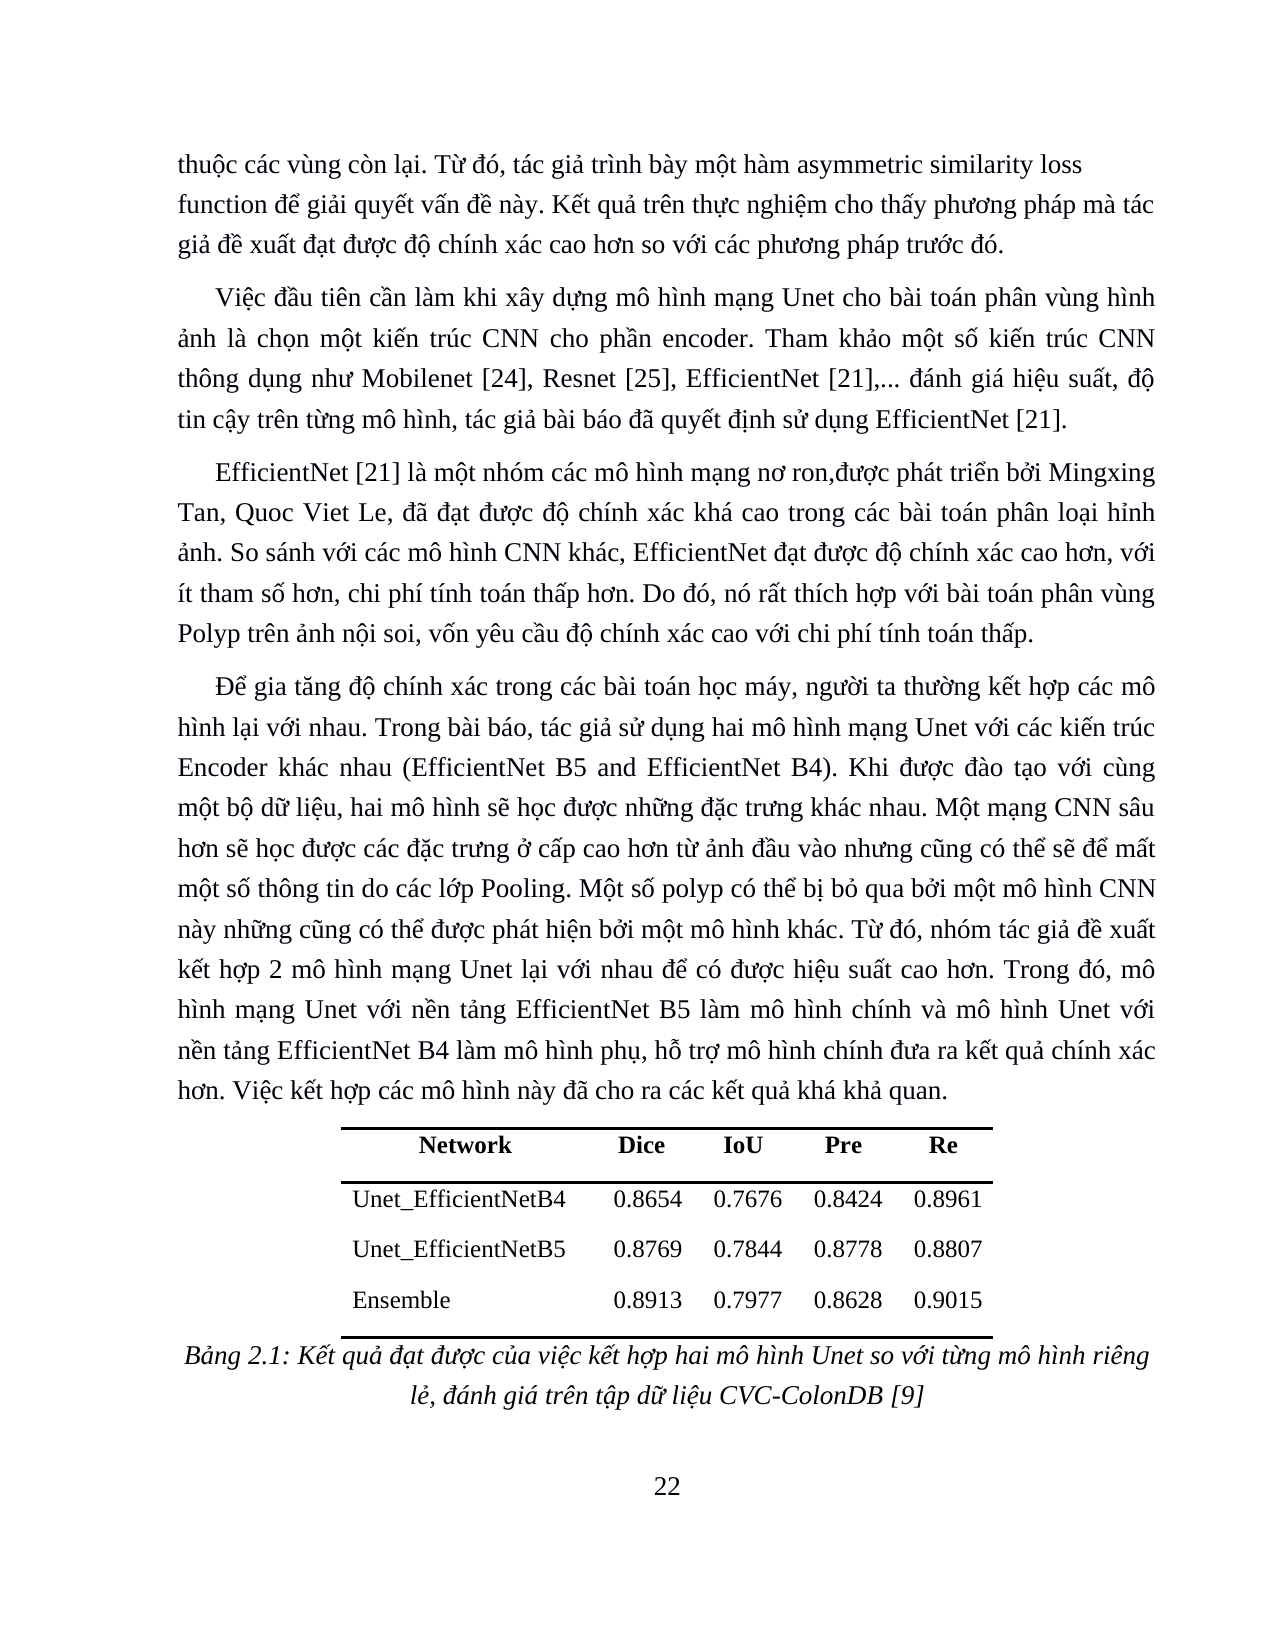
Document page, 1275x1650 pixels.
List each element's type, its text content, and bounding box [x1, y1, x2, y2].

table_cell 0.7844 [693, 1235, 793, 1285]
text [177, 148, 1157, 260]
text EfficientNet [21] là một nhóm các mô hình mạng nơ ron,được phát triển bởi Mingxing Tan, Quoc Viet Le, đã đạt được độ chính xác khá cao trong các bài toán phân loại hỉnh ảnh. So sánh với các mô hình CNN khác, EfficientNet đạt được độ chính xác cao hơn, với ít tham số hơn, chi phí tính toán thấp hơn. Do đó, nó rất thích hợp với bài toán phân vùng Polyp trên ảnh nội soi, vốn yêu cầu độ chính xác cao với chi phí tính toán thấp. [177, 456, 1157, 648]
table_cell 0.7977 [693, 1285, 793, 1336]
table_cell 0.8961 [893, 1184, 993, 1234]
table_header Re [893, 1130, 993, 1181]
table_header Pre [793, 1130, 893, 1181]
table_cell Ensemble [341, 1285, 589, 1336]
table_cell Unet_EfficientNetB4 [341, 1184, 589, 1234]
table_cell 0.8654 [590, 1184, 693, 1234]
table_header Network [341, 1130, 589, 1181]
text Để gia tăng độ chính xác trong các bài toán học máy, người ta thường kết hợp các mô hình lại với nhau. Trong bài báo, tác giả sử dụng hai mô hình mạng Unet với các kiến trúc Encoder khác nhau (EfficientNet B5 and EfficientNet B4). Khi được đào tạo với cùng một bộ dữ liệu, hai mô hình sẽ học được những đặc trưng khác nhau. Một mạng CNN sâu hơn sẽ học được các đặc trưng ở cấp cao hơn từ ảnh đầu vào nhưng cũng có thể sẽ để mất một số thông tin do các lớp Pooling. Một số polyp có thể bị bỏ qua bởi một mô hình CNN này những cũng có thể được phát hiện bởi một mô hình khác. Từ đó, nhóm tác giả đề xuất kết hợp 2 mô hình mạng Unet lại với nhau để có được hiệu suất cao hơn. Trong đó, mô hình mạng Unet với nền tảng EfficientNet B5 làm mô hình chính và mô hình Unet với nền tảng EfficientNet B4 làm mô hình phụ, hỗ trợ mô hình chính đưa ra kết quả chính xác hơn. Việc kết hợp các mô hình này đã cho ra các kết quả khá khả quan. [177, 670, 1157, 1106]
table_cell 0.8424 [793, 1184, 893, 1234]
table_cell 0.8628 [793, 1285, 893, 1336]
text Bảng 2.1: Kết quả đạt được của việc kết hợp hai mô hình Unet so với từng mô hình riêng lẻ, đánh giá trên tập dữ liệu CVC-ColonDB [9] [177, 1339, 1157, 1410]
table_cell 0.9015 [893, 1285, 993, 1336]
table_header Dice [590, 1130, 693, 1181]
table_cell 0.8807 [893, 1235, 993, 1285]
table_header IoU [693, 1130, 793, 1181]
table_cell 0.7676 [693, 1184, 793, 1234]
table_cell 0.8913 [590, 1285, 693, 1336]
table_cell 0.8778 [793, 1235, 893, 1285]
table_cell Unet_EfficientNetB5 [341, 1235, 589, 1285]
text Việc đầu tiên cần làm khi xây dựng mô hình mạng Unet cho bài toán phân vùng hình ảnh là chọn một kiến trúc CNN cho phần encoder. Tham khảo một số kiến trúc CNN thông dụng như Mobilenet [24], Resnet [25], EfficientNet [21],... đánh giá hiệu suất, độ tin cậy trên từng mô hình, tác giả bài báo đã quyết định sử dụng EfficientNet [21]. [177, 281, 1157, 434]
table_cell 0.8769 [590, 1235, 693, 1285]
